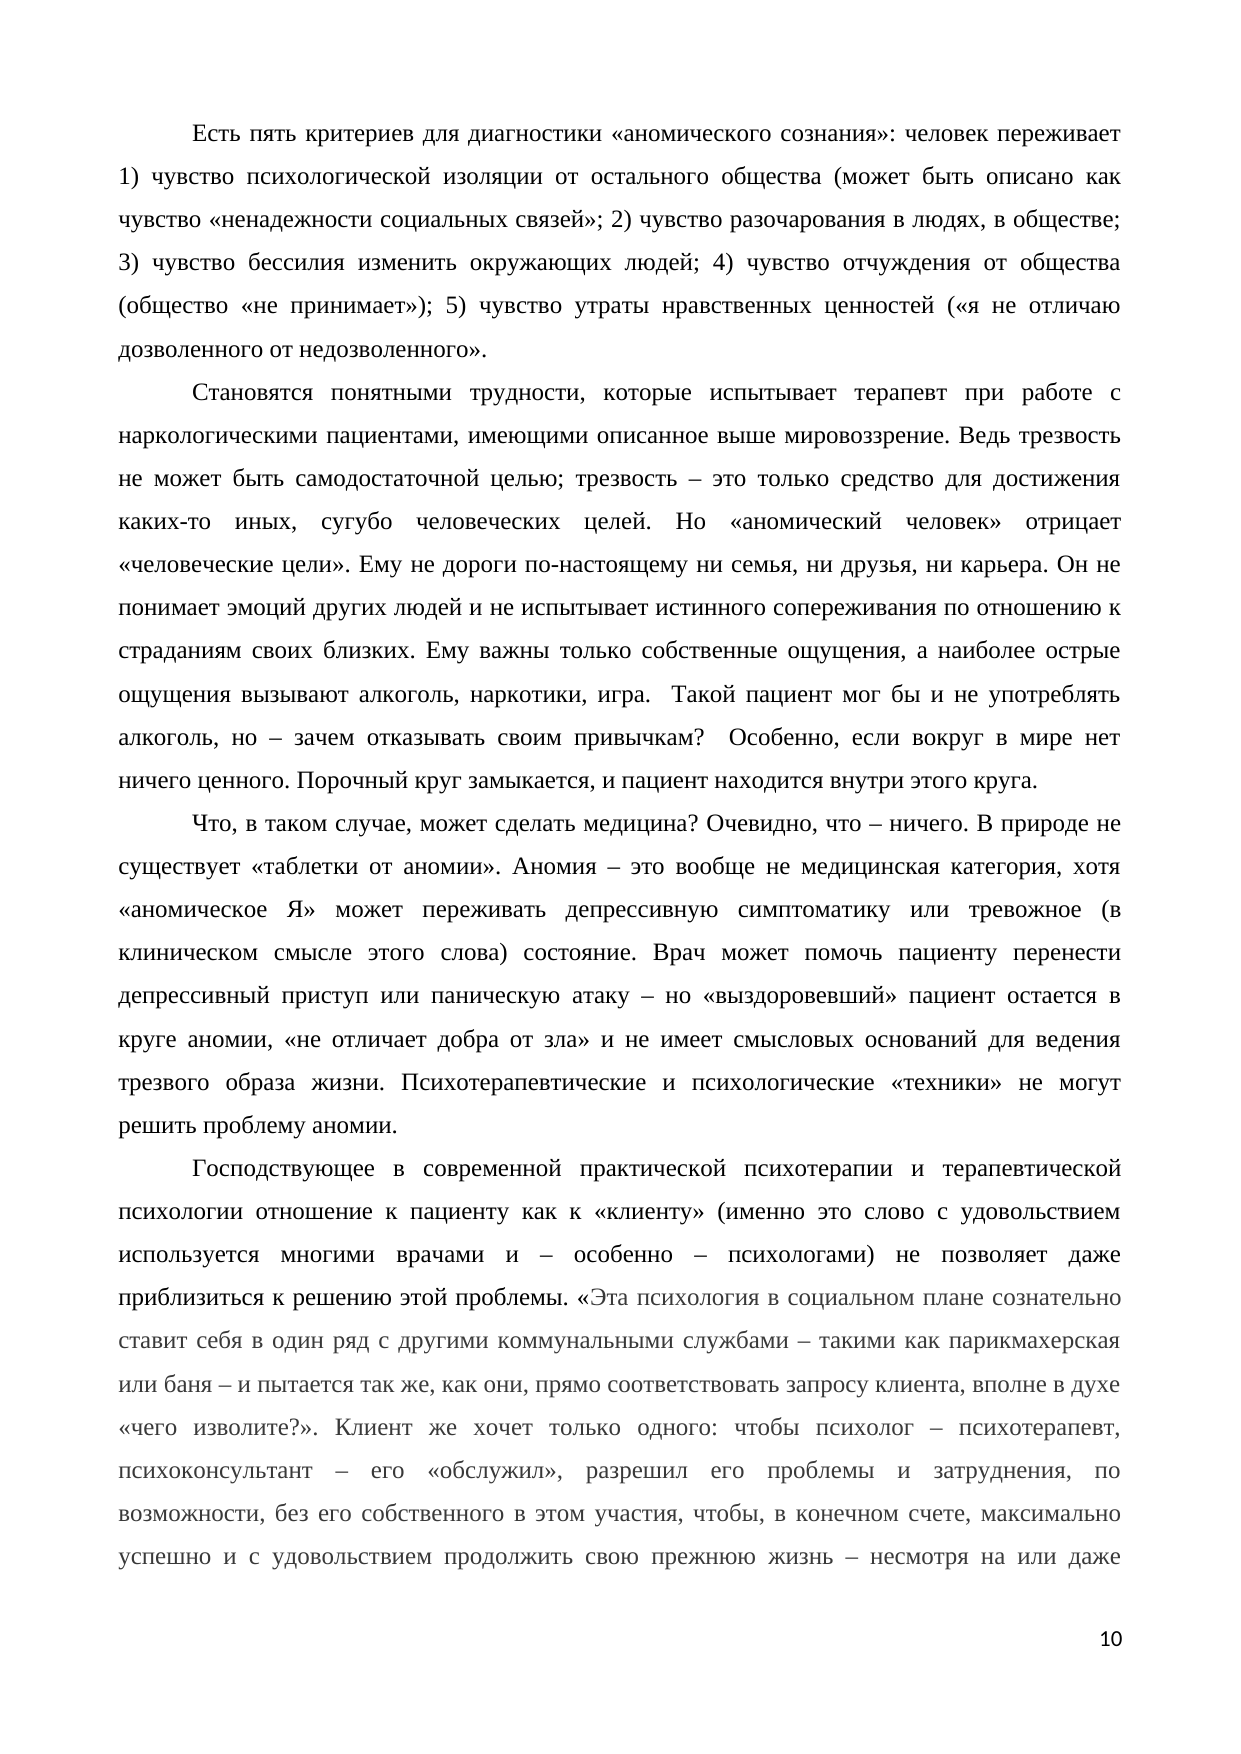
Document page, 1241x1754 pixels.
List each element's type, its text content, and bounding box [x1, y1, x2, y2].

text Становятся понятными трудности, которые испытывает терапевт при работе с наркологическими пациентами, имеющими описанное выше мировоззрение. Ведь трезвость не может быть самодостаточной целью; трезвость – это только средство для достижения каких-то иных, сугубо человеческих целей. Но «аномический человек» отрицает «человеческие цели». Ему не дороги по-настоящему ни семья, ни друзья, ни карьера. Он не понимает эмоций других людей и не испытывает истинного сопереживания по отношению к страданиям своих близких. Ему важны только собственные ощущения, а наиболее острые ощущения вызывают алкоголь, наркотики, игра. Такой пациент мог бы и не употреблять алкоголь, но – зачем отказывать своим привычкам? Особенно, если вокруг в мире нет ничего ценного. Порочный круг замыкается, и пациент находится внутри этого круга. [118, 377, 1122, 794]
text Есть пять критериев для диагностики «аномического сознания»: человек переживает 1) чувство психологической изоляции от остального общества (может быть описано как чувство «ненадежности социальных связей»; 2) чувство разочарования в людях, в обществе; 3) чувство бессилия изменить окружающих людей; 4) чувство отчуждения от общества (общество «не принимает»); 5) чувство утраты нравственных ценностей («я не отличаю дозволенного от недозволенного». [118, 118, 1122, 362]
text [118, 1153, 1122, 1570]
text Что, в таком случае, может сделать медицина? Очевидно, что – ничего. В природе не существует «таблетки от аномии». Аномия – это вообще не медицинская категория, хотя «аномическое Я» может переживать депрессивную симптоматику или тревожное (в клиническом смысле этого слова) состояние. Врач может помочь пациенту перенести депрессивный приступ или паническую атаку – но «выздоровевший» пациент остается в круге аномии, «не отличает добра от зла» и не имеет смысловых оснований для ведения трезвого образа жизни. Психотерапевтические и психологические «техники» не могут решить проблему аномии. [118, 808, 1122, 1139]
